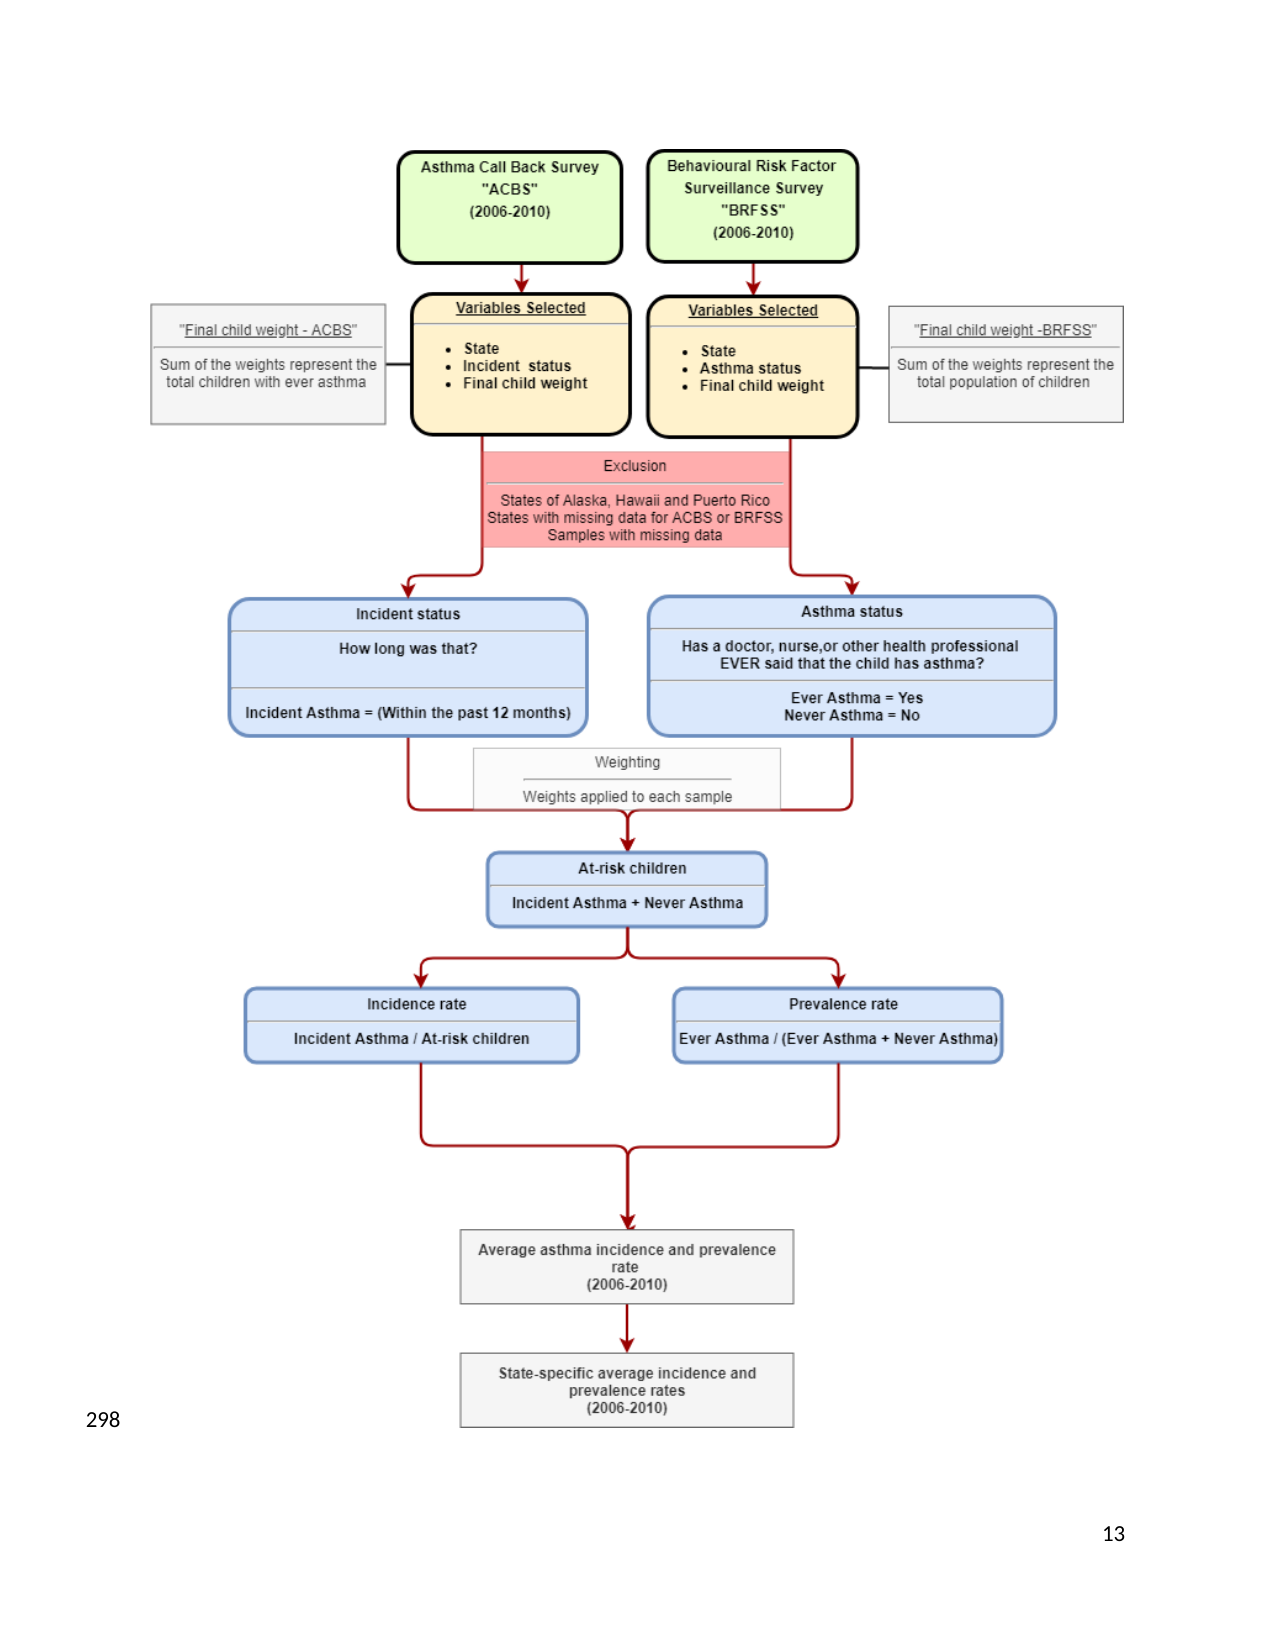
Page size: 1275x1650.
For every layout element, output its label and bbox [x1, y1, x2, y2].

picture [150, 149, 1124, 1428]
